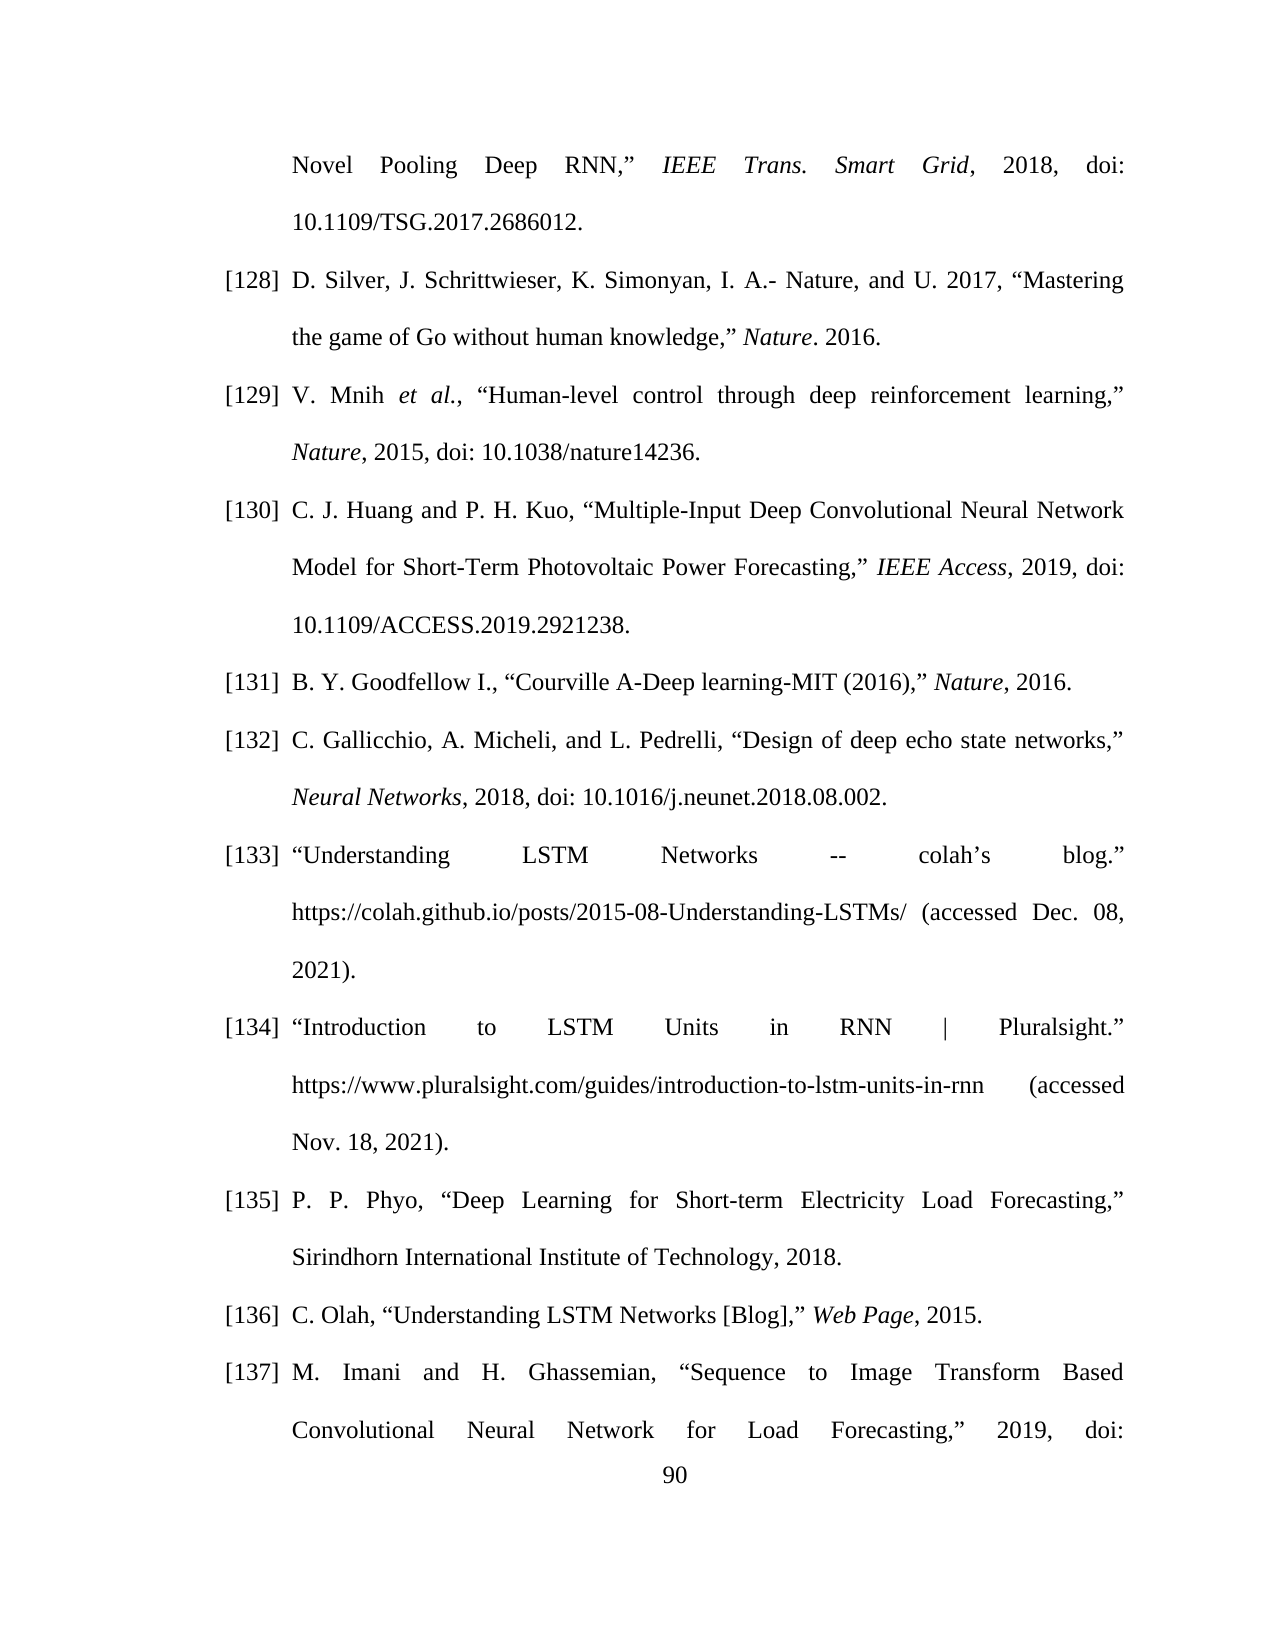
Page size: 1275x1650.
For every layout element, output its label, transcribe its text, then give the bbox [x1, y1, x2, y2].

text [134] “Introduction to LSTM Units in RNN | Pluralsight.” https://www.pluralsight.com/guides/introduction-to-lstm-units-in-rnn (accessed Nov. 18, 2021). [225, 1012, 1125, 1156]
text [225, 1357, 1125, 1444]
text [130] C. J. Huang and P. H. Kuo, “Multiple-Input Deep Convolutional Neural Network Model for Short-Term Photovoltaic Power Forecasting,” IEEE Access, 2019, doi: 10.1109/ACCESS.2019.2921238. [225, 495, 1125, 639]
text [128] D. Silver, J. Schrittwieser, K. Simonyan, I. A.- Nature, and U. 2017, “Mastering the game of Go without human knowledge,” Nature. 2016. [225, 265, 1125, 351]
text [132] C. Gallicchio, A. Micheli, and L. Pedrelli, “Design of deep echo state networks,” Neural Networks, 2018, doi: 10.1016/j.neunet.2018.08.002. [225, 725, 1125, 811]
text [136] C. Olah, “Understanding LSTM Networks [Blog],” Web Page, 2015. [225, 1300, 1125, 1329]
text [129] V. Mnih et al., “Human-level control through deep reinforcement learning,” Nature, 2015, doi: 10.1038/nature14236. [225, 380, 1125, 466]
text [131] B. Y. Goodfellow I., “Courville A-Deep learning-MIT (2016),” Nature, 2016. [225, 667, 1125, 696]
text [225, 150, 1125, 236]
text [133] “Understanding LSTM Networks -- colah’s blog.” https://colah.github.io/posts/2015-08-Understanding-LSTMs/ (accessed Dec. 08, 2021). [225, 840, 1125, 984]
text [135] P. P. Phyo, “Deep Learning for Short-term Electricity Load Forecasting,” Sirindhorn International Institute of Technology, 2018. [225, 1185, 1125, 1271]
